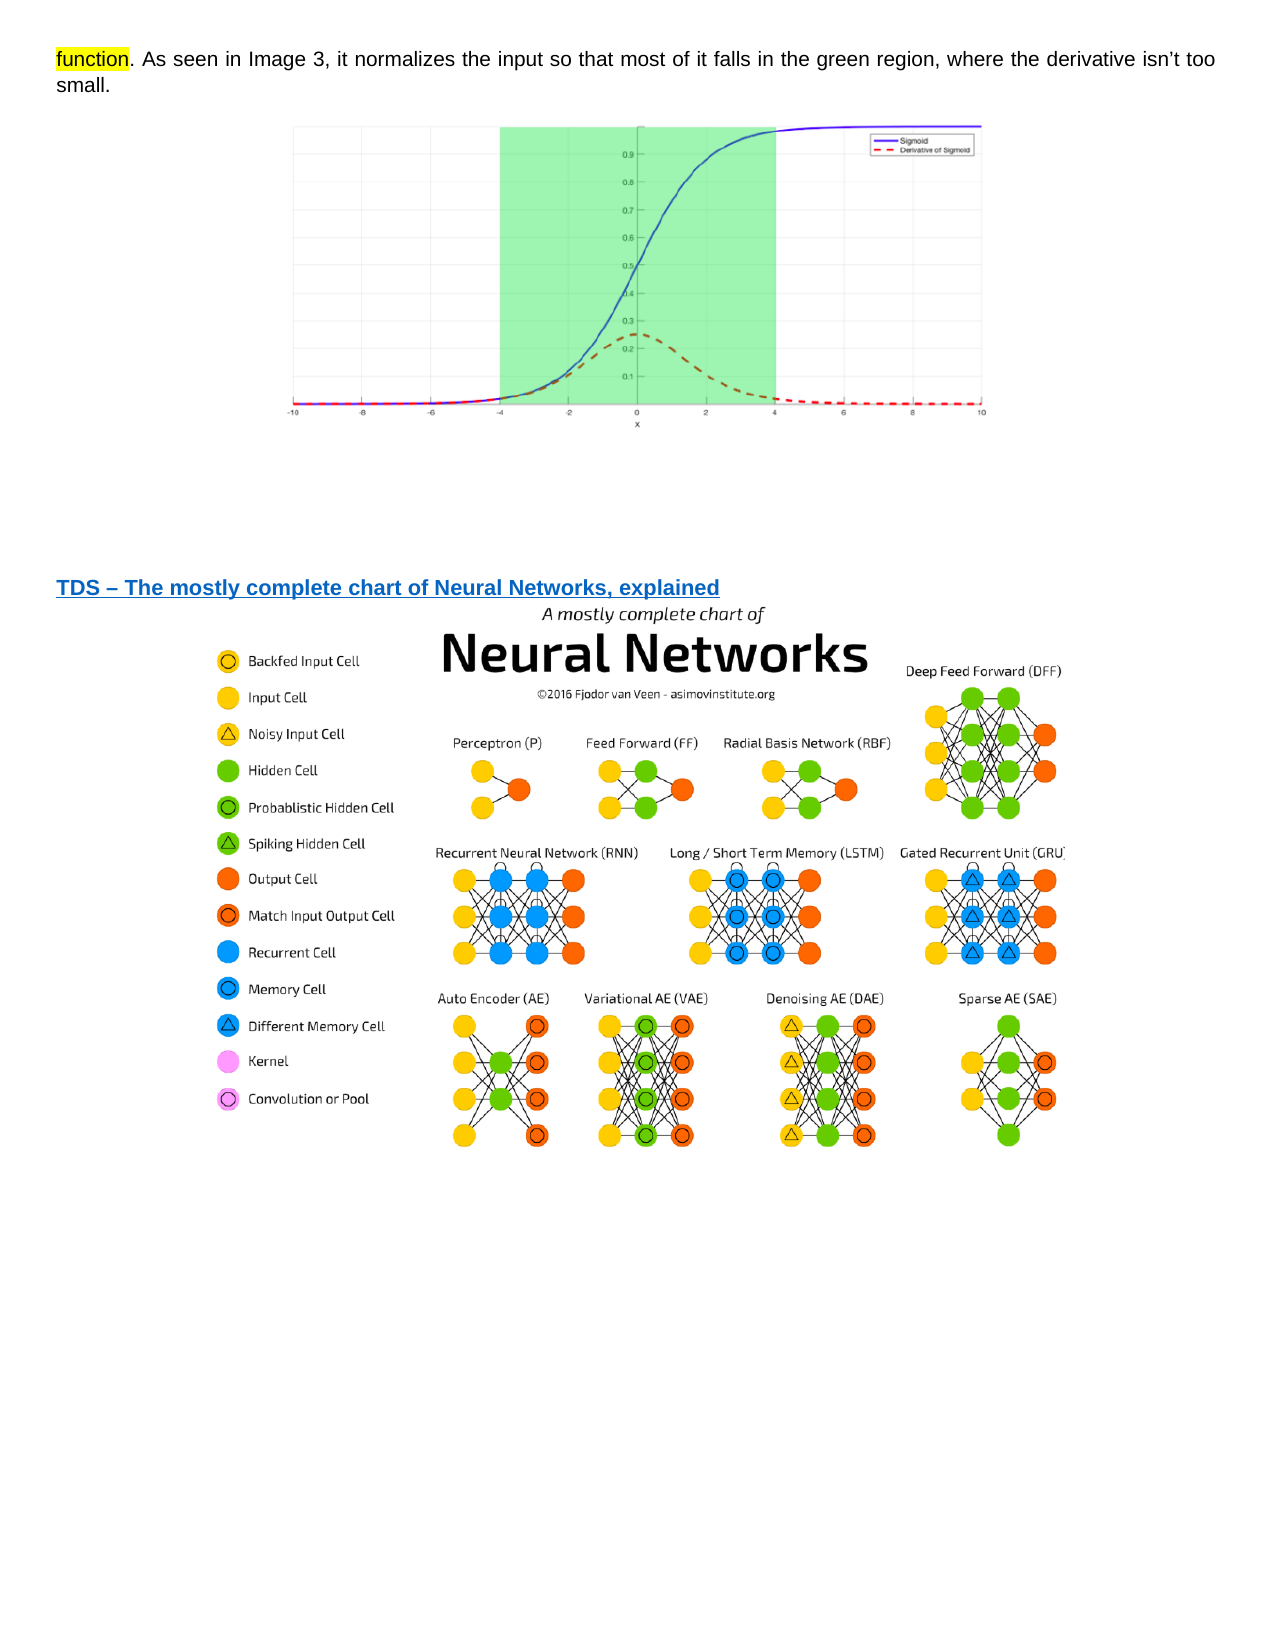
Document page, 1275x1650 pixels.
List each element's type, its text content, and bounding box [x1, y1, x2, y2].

subtitle TDS – The mostly complete chart of Neural Networks, explained [56, 575, 1219, 600]
picture [282, 115, 993, 429]
picture [210, 602, 1065, 1154]
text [56, 47, 1219, 97]
